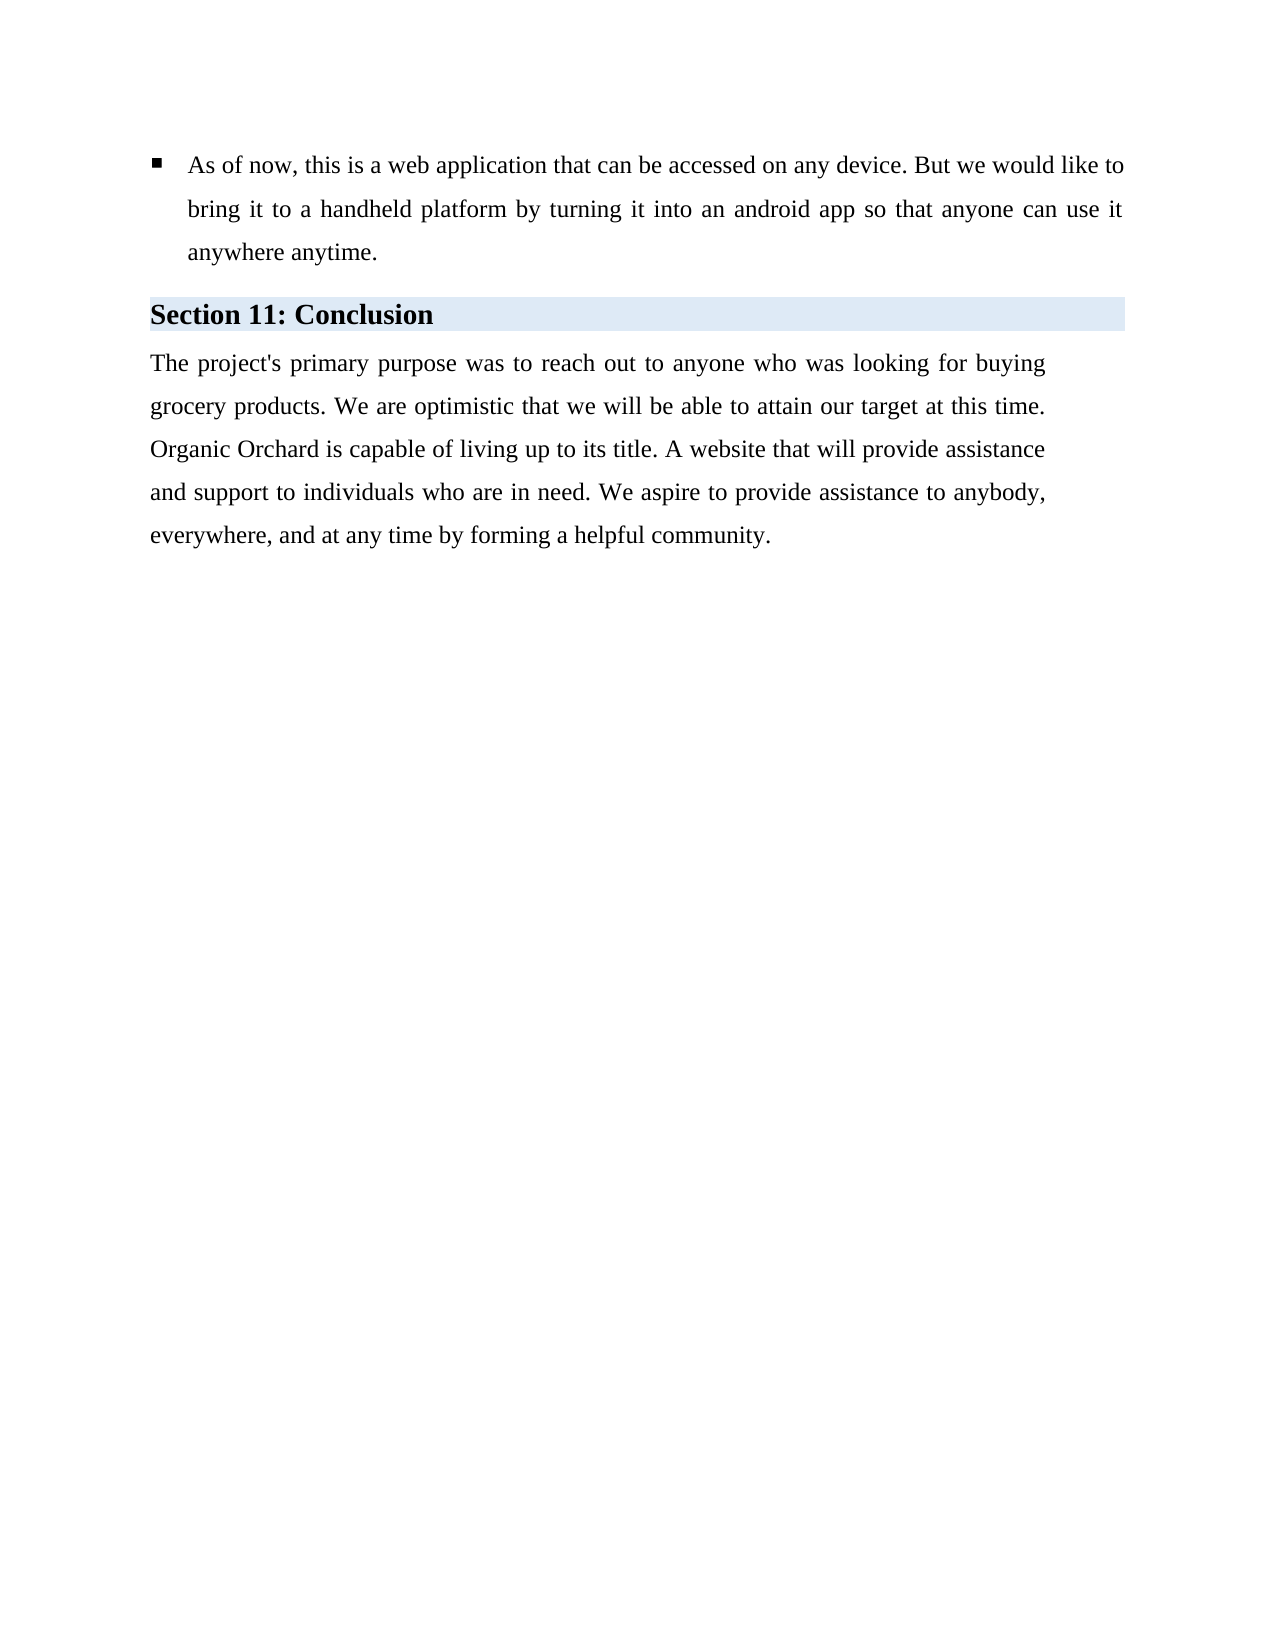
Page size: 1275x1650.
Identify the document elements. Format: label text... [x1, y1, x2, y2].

text Section 11: Conclusion [150, 297, 1125, 331]
text The project's primary purpose was to reach out to anyone who was looking for buying grocery products. We are optimistic that we will be able to attain our target at this time. Organic Orchard is capable of living up to its title. A website that will provide assistance and support to individuals who are in need. We aspire to provide assistance to anybody, everywhere, and at any time by forming a helpful community. [150, 348, 1047, 549]
list As of now, this is a web application that can be accessed on any device. But we would like to bring it to a handheld platform by turning it into an android app so that anyone can use it anywhere anytime. [150, 150, 1125, 266]
